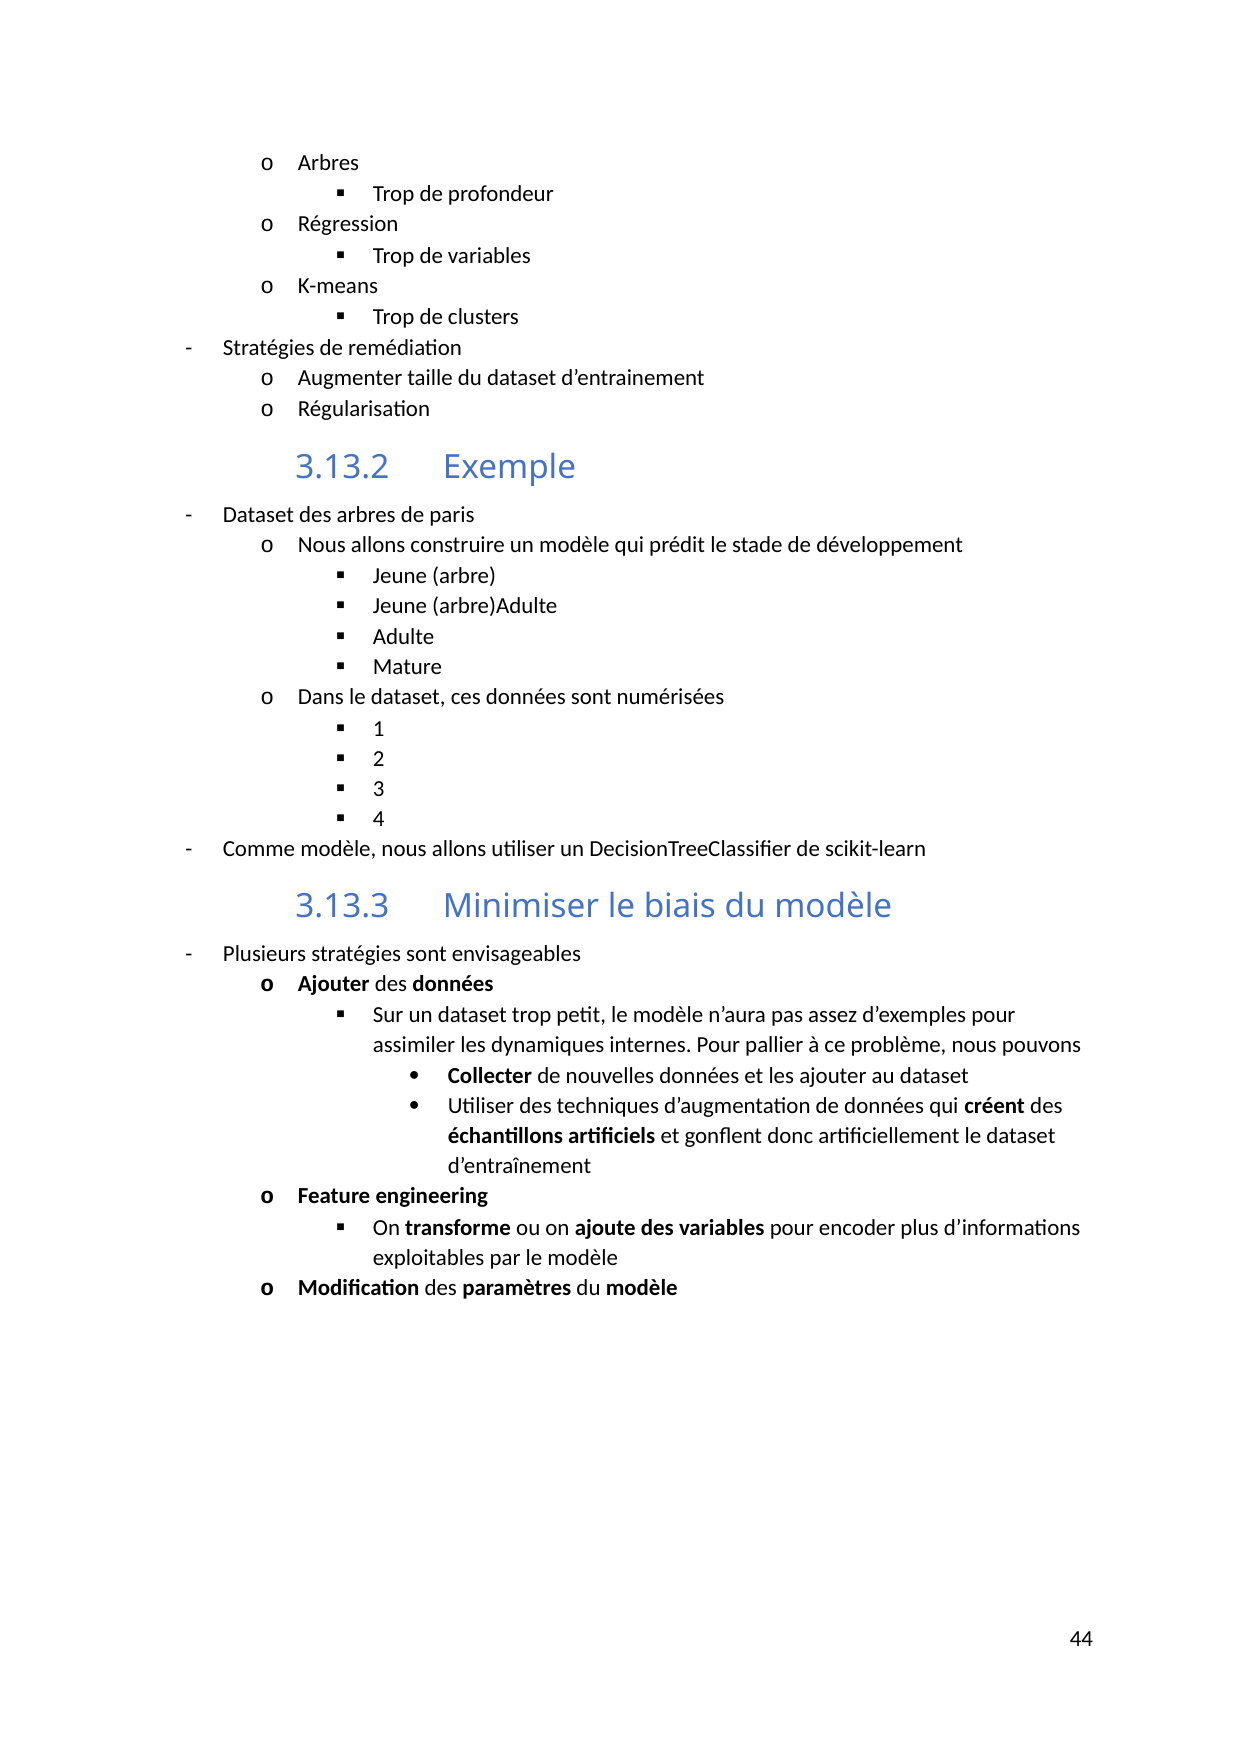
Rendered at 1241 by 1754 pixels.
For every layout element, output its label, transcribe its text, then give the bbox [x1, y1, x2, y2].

list Ajouter des données [260, 969, 1093, 998]
list Trop de profondeur [335, 179, 1093, 207]
list Sur un dataset trop petit, le modèle n’aura pas assez d’exemples pour assimiler les dynamiques internes. Pour pallier à ce problème, nous pouvons [335, 1000, 1093, 1058]
list Jeune (arbre) [335, 561, 1093, 589]
list Dans le dataset, ces données sont numérisées [260, 682, 1093, 711]
list Comme modèle, nous allons utiliser un DecisionTreeClassifier de scikit-learn [185, 834, 1093, 862]
list Mature [335, 652, 1093, 680]
list K-means [260, 271, 1093, 300]
list Dataset des arbres de paris [185, 500, 1093, 528]
list 2 [335, 744, 1093, 772]
list Régularisation [260, 394, 1093, 423]
list Stratégies de remédiation [185, 333, 1093, 361]
subtitle Minimiser le biais du modèle [295, 881, 1093, 927]
list 4 [335, 804, 1093, 832]
list Modification des paramètres du modèle [260, 1273, 1093, 1303]
list 1 [335, 714, 1093, 742]
list On transforme ou on ajoute des variables pour encoder plus d’informations exploitables par le modèle [335, 1213, 1093, 1271]
list Trop de clusters [335, 302, 1093, 330]
subtitle Exemple [295, 442, 1093, 488]
list 3 [335, 774, 1093, 802]
list Plusieurs stratégies sont envisageables [185, 939, 1093, 967]
list Nous allons construire un modèle qui prédit le stade de développement [260, 530, 1093, 559]
list Arbres [260, 148, 1093, 177]
list Régression [260, 209, 1093, 238]
list Feature engineering [260, 1182, 1093, 1211]
list Utiliser des techniques d’augmentation de données qui créent des échantillons artificiels et gonflent donc artificiellement le dataset d’entraînement [410, 1091, 1093, 1179]
list Augmenter taille du dataset d’entrainement [260, 363, 1093, 392]
list Adulte [335, 622, 1093, 650]
list Jeune (arbre)Adulte [335, 592, 1093, 619]
list Trop de variables [335, 241, 1093, 269]
list Collecter de nouvelles données et les ajouter au dataset [410, 1061, 1093, 1089]
